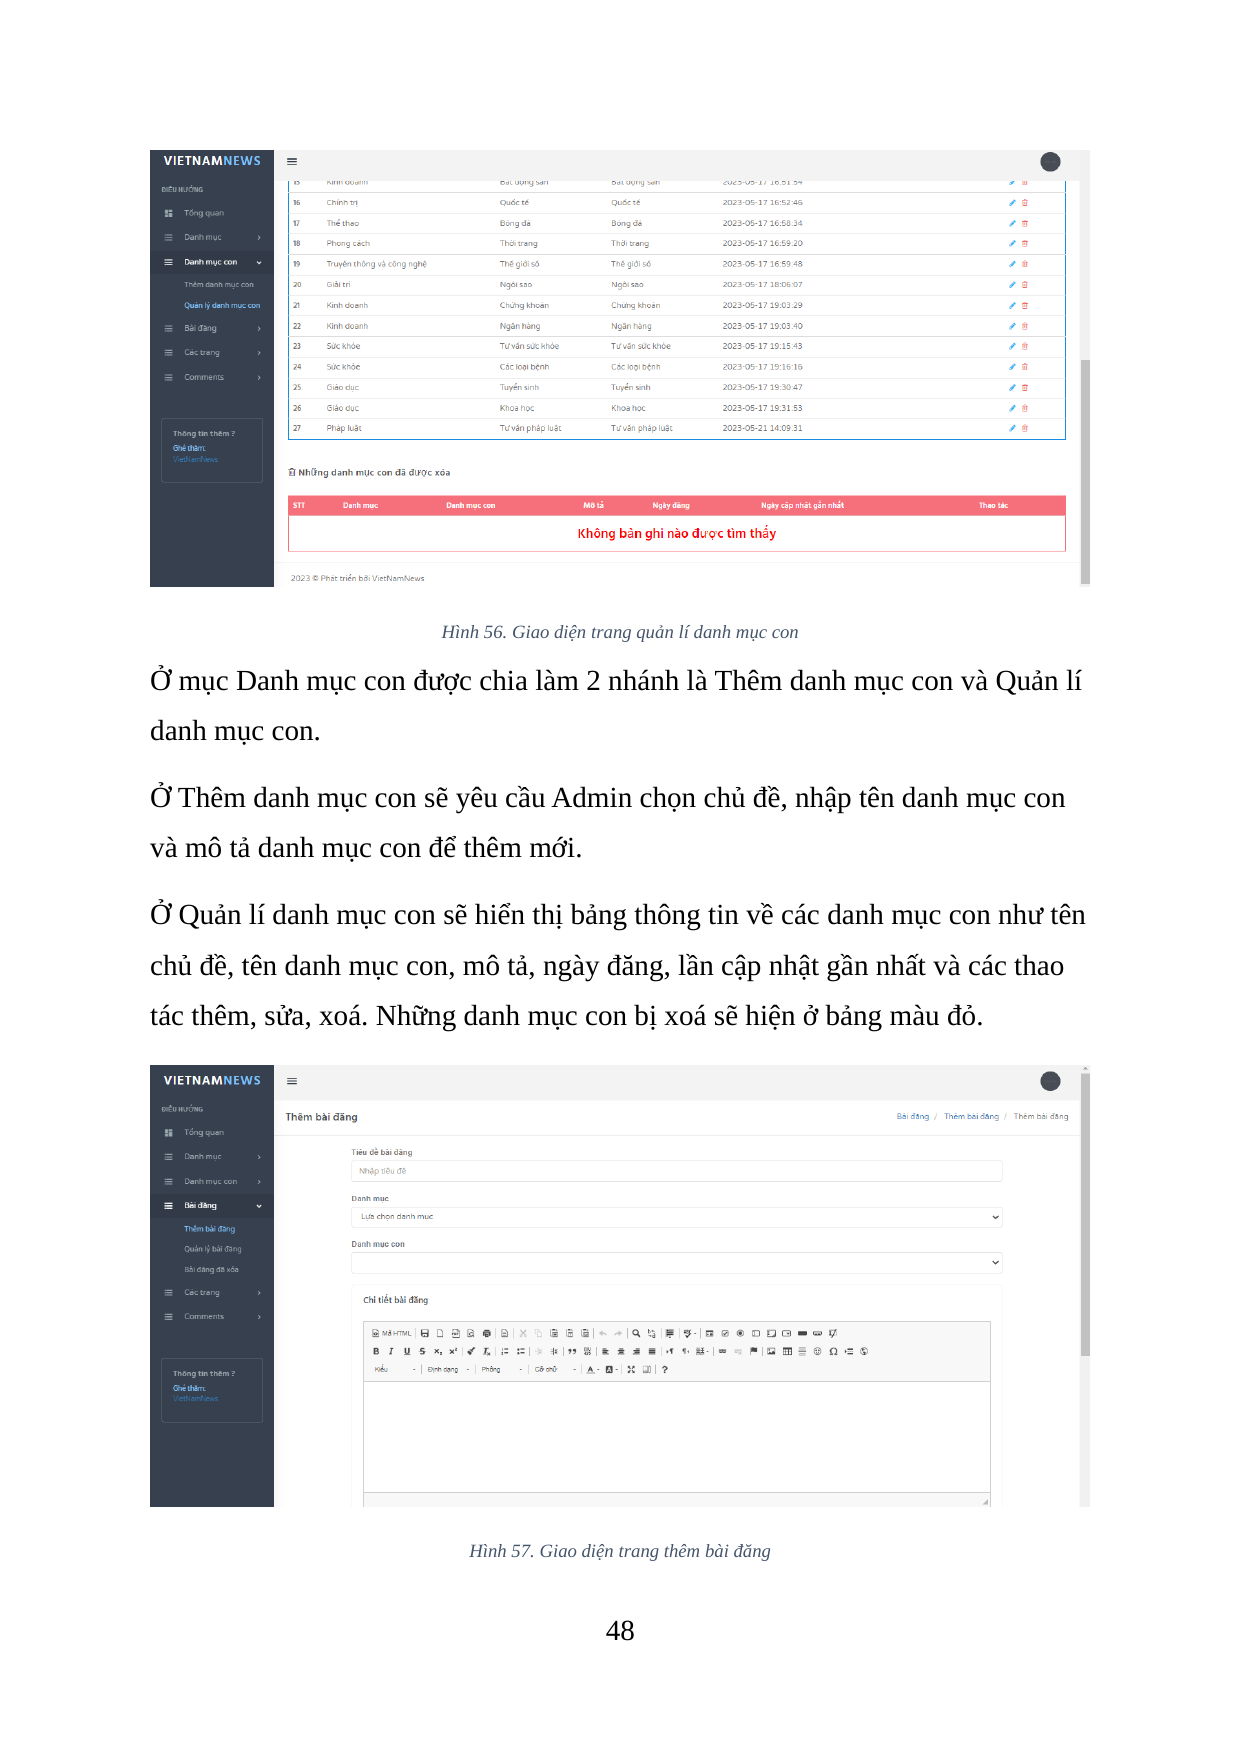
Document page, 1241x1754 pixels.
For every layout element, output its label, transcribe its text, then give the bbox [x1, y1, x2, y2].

text Ở Thêm danh mục con sẽ yêu cầu Admin chọn chủ đề, nhập tên danh mục con và mô tả danh mục con để thêm mới. [150, 780, 1090, 864]
text Ở mục Danh mục con được chia làm 2 nhánh là Thêm danh mục con và Quản lí danh mục con. [150, 663, 1090, 747]
picture [150, 150, 1091, 587]
text Ở Quản lí danh mục con sẽ hiển thị bảng thông tin về các danh mục con như tên chủ đề, tên danh mục con, mô tả, ngày đăng, lần cập nhật gần nhất và các thao tác thêm, sửa, xoá. Những danh mục con bị xoá sẽ hiện ở bảng màu đỏ. [150, 897, 1090, 1032]
picture [150, 1065, 1091, 1507]
